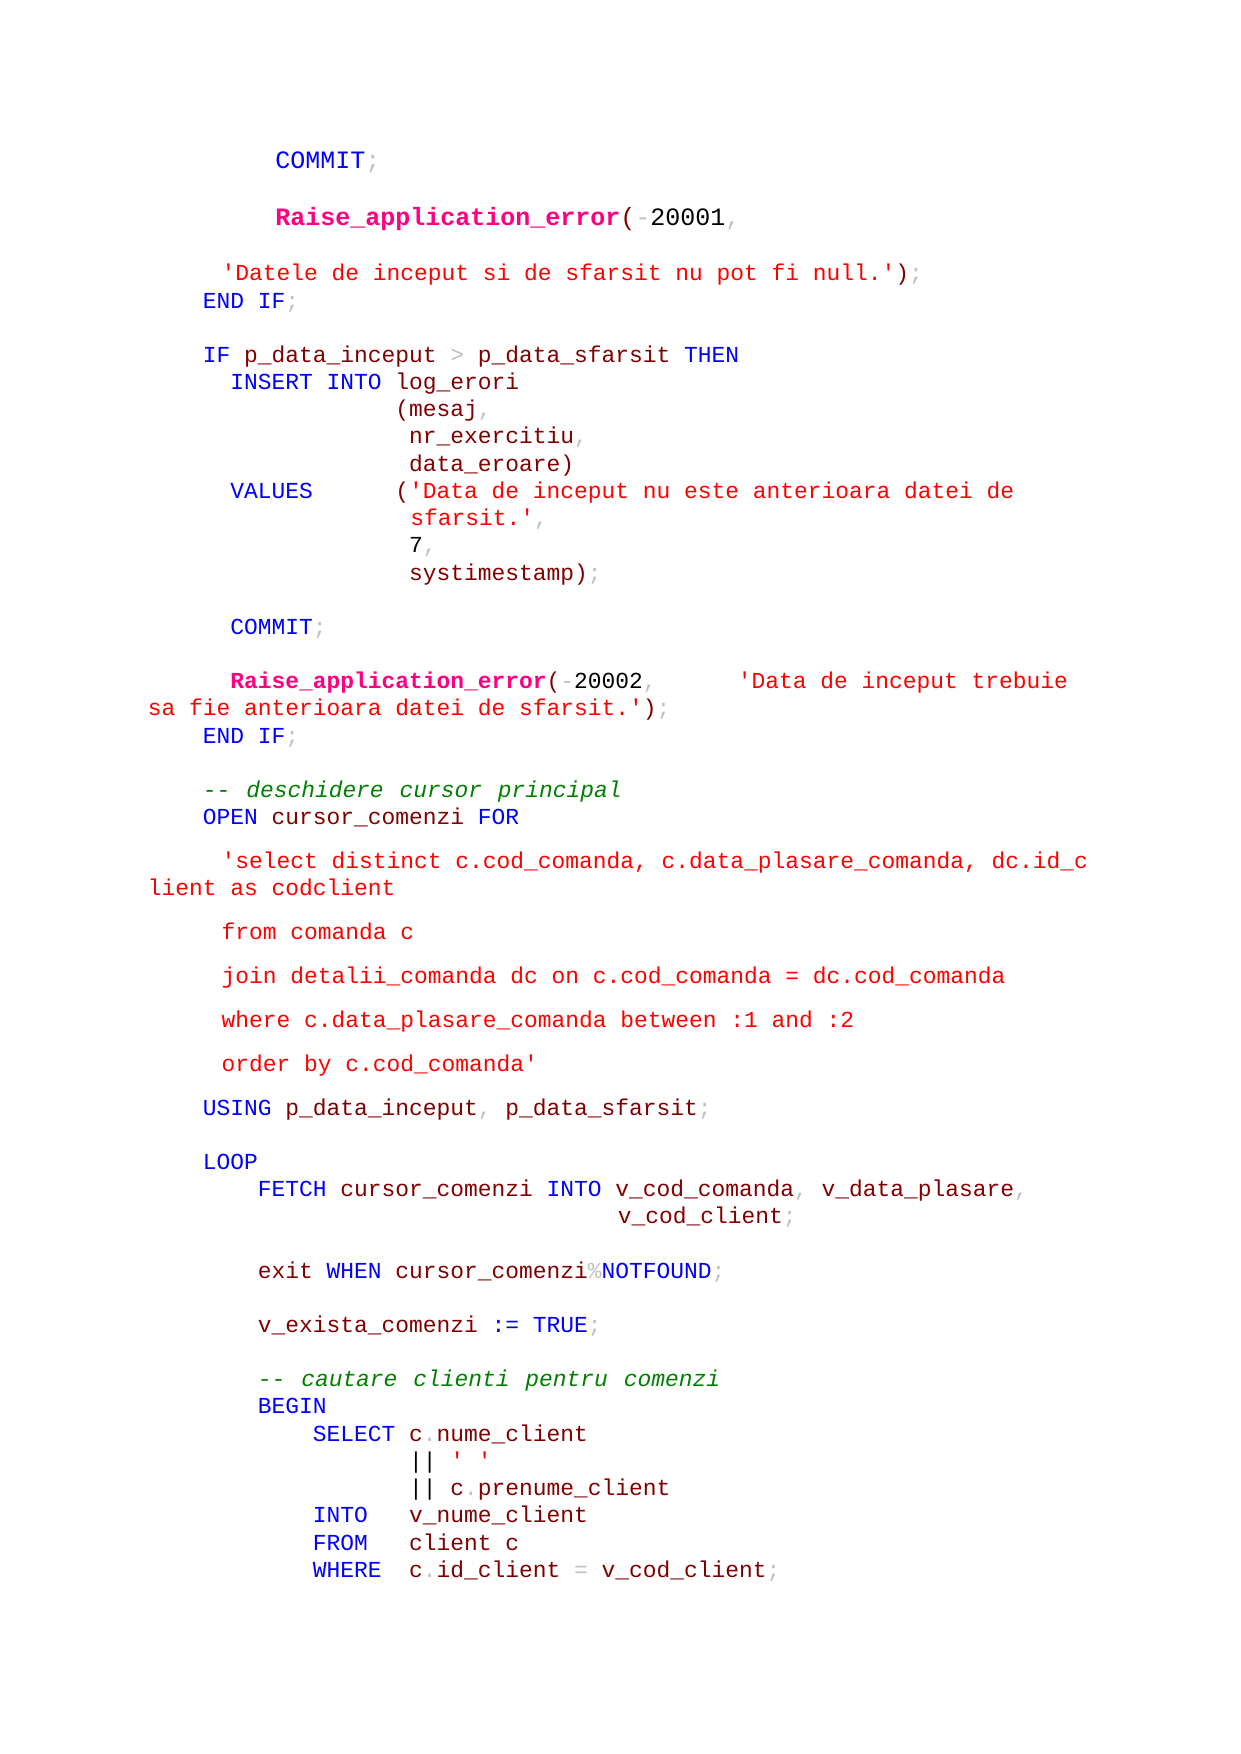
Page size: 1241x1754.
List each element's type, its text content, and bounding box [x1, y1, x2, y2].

text 'select distinct c.cod_comanda, c.data_plasare_comanda, dc.id_client as codclient [148, 849, 1093, 902]
text where c.data_plasare_comanda between :1 and :2 [148, 1008, 1093, 1034]
text join detalii_comanda dc on c.cod_comanda = dc.cod_comanda [148, 964, 1093, 990]
text 'Datele de inceput si de sfarsit nu pot fi null.'); END IF; IF p_data_inceput > p_data_sfarsit THEN INSERT INTO log_erori (mesaj, nr_exercitiu, data_eroare) VALUES ('Data de inceput nu este anterioara datei de sfarsit.', 7, systimestamp); COMMIT; Raise_application_error(-20002, 'Data de inceput trebuie sa fie anterioara datei de sfarsit.'); END IF; -- deschidere cursor principal OPEN cursor_comenzi FOR [148, 262, 1093, 831]
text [148, 1096, 1093, 1584]
text order by c.cod_comanda' [148, 1052, 1093, 1078]
text from comanda c [148, 920, 1093, 946]
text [185, 148, 1093, 233]
